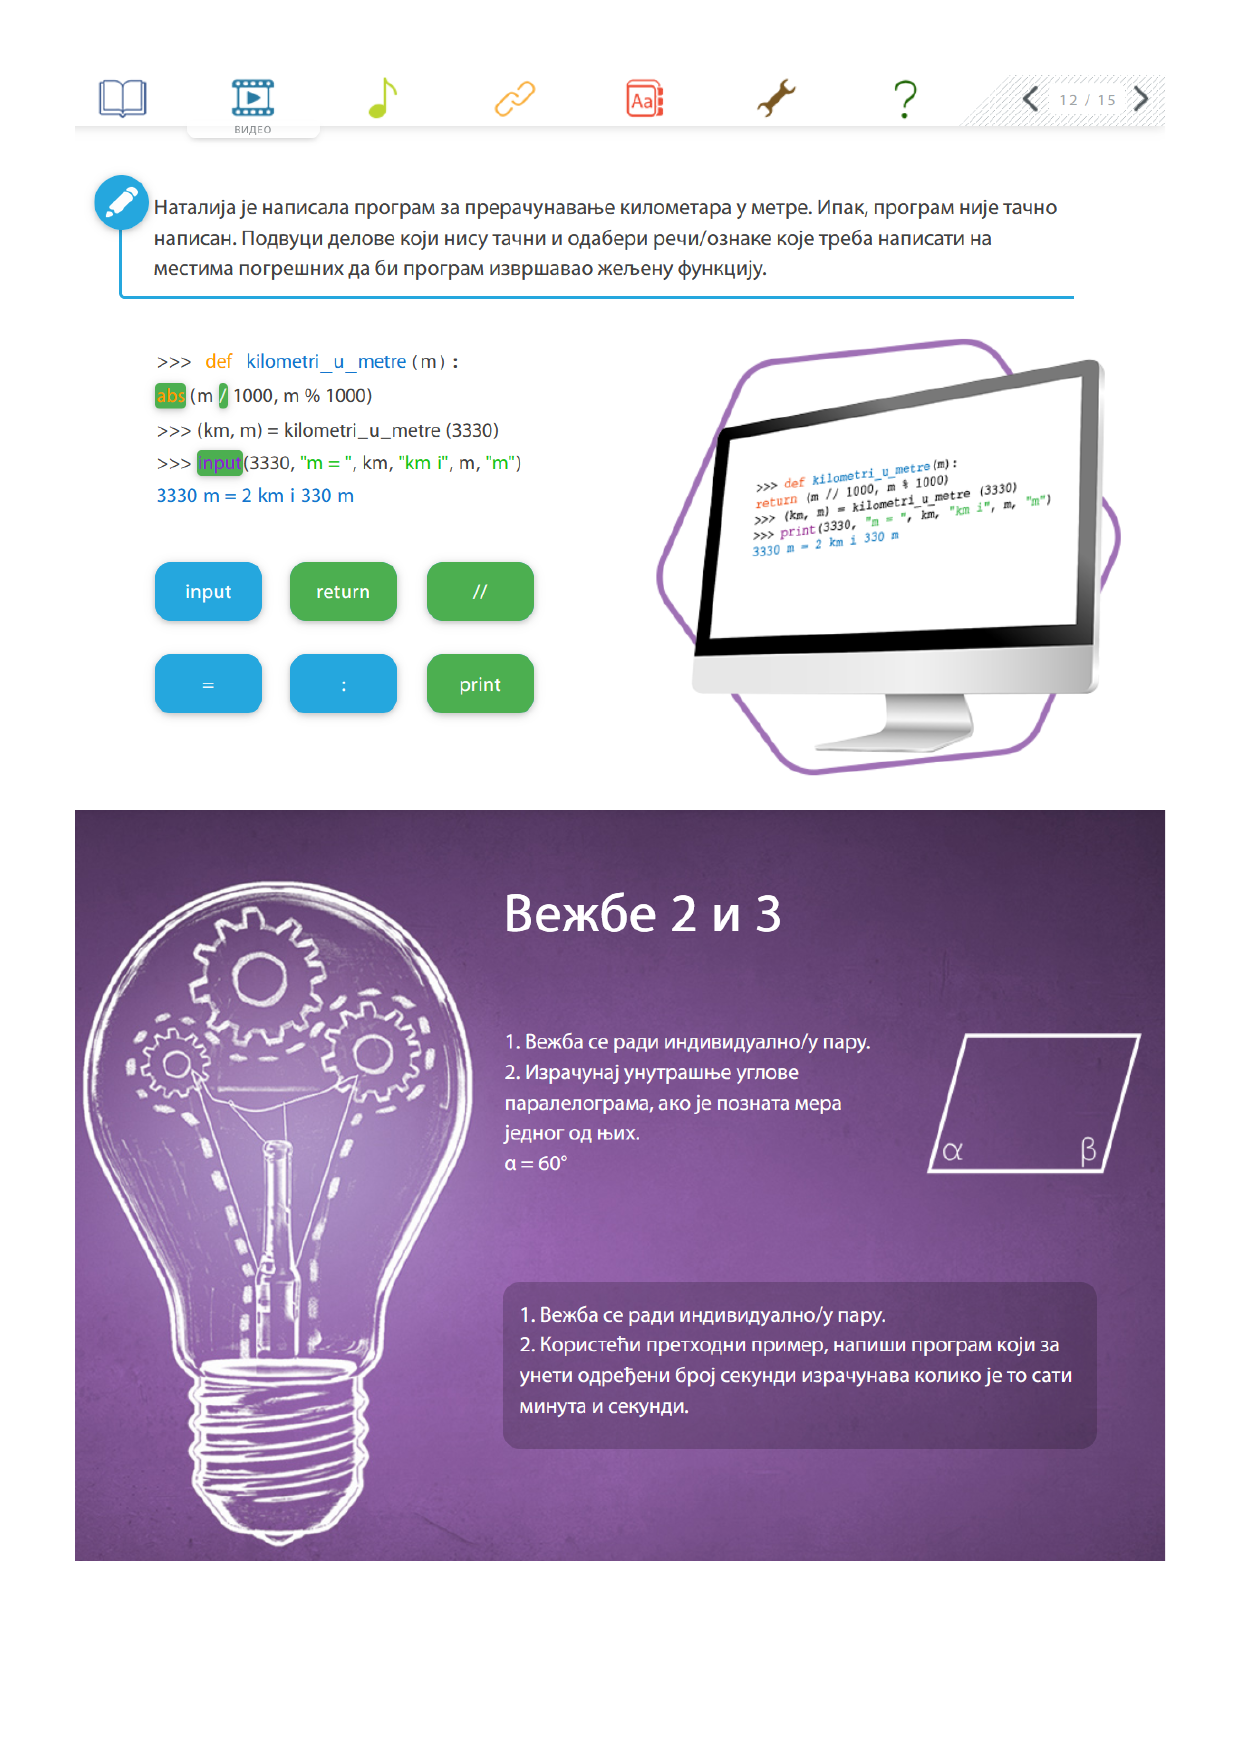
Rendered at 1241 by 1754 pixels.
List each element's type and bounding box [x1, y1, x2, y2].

picture [75, 75, 1166, 1561]
